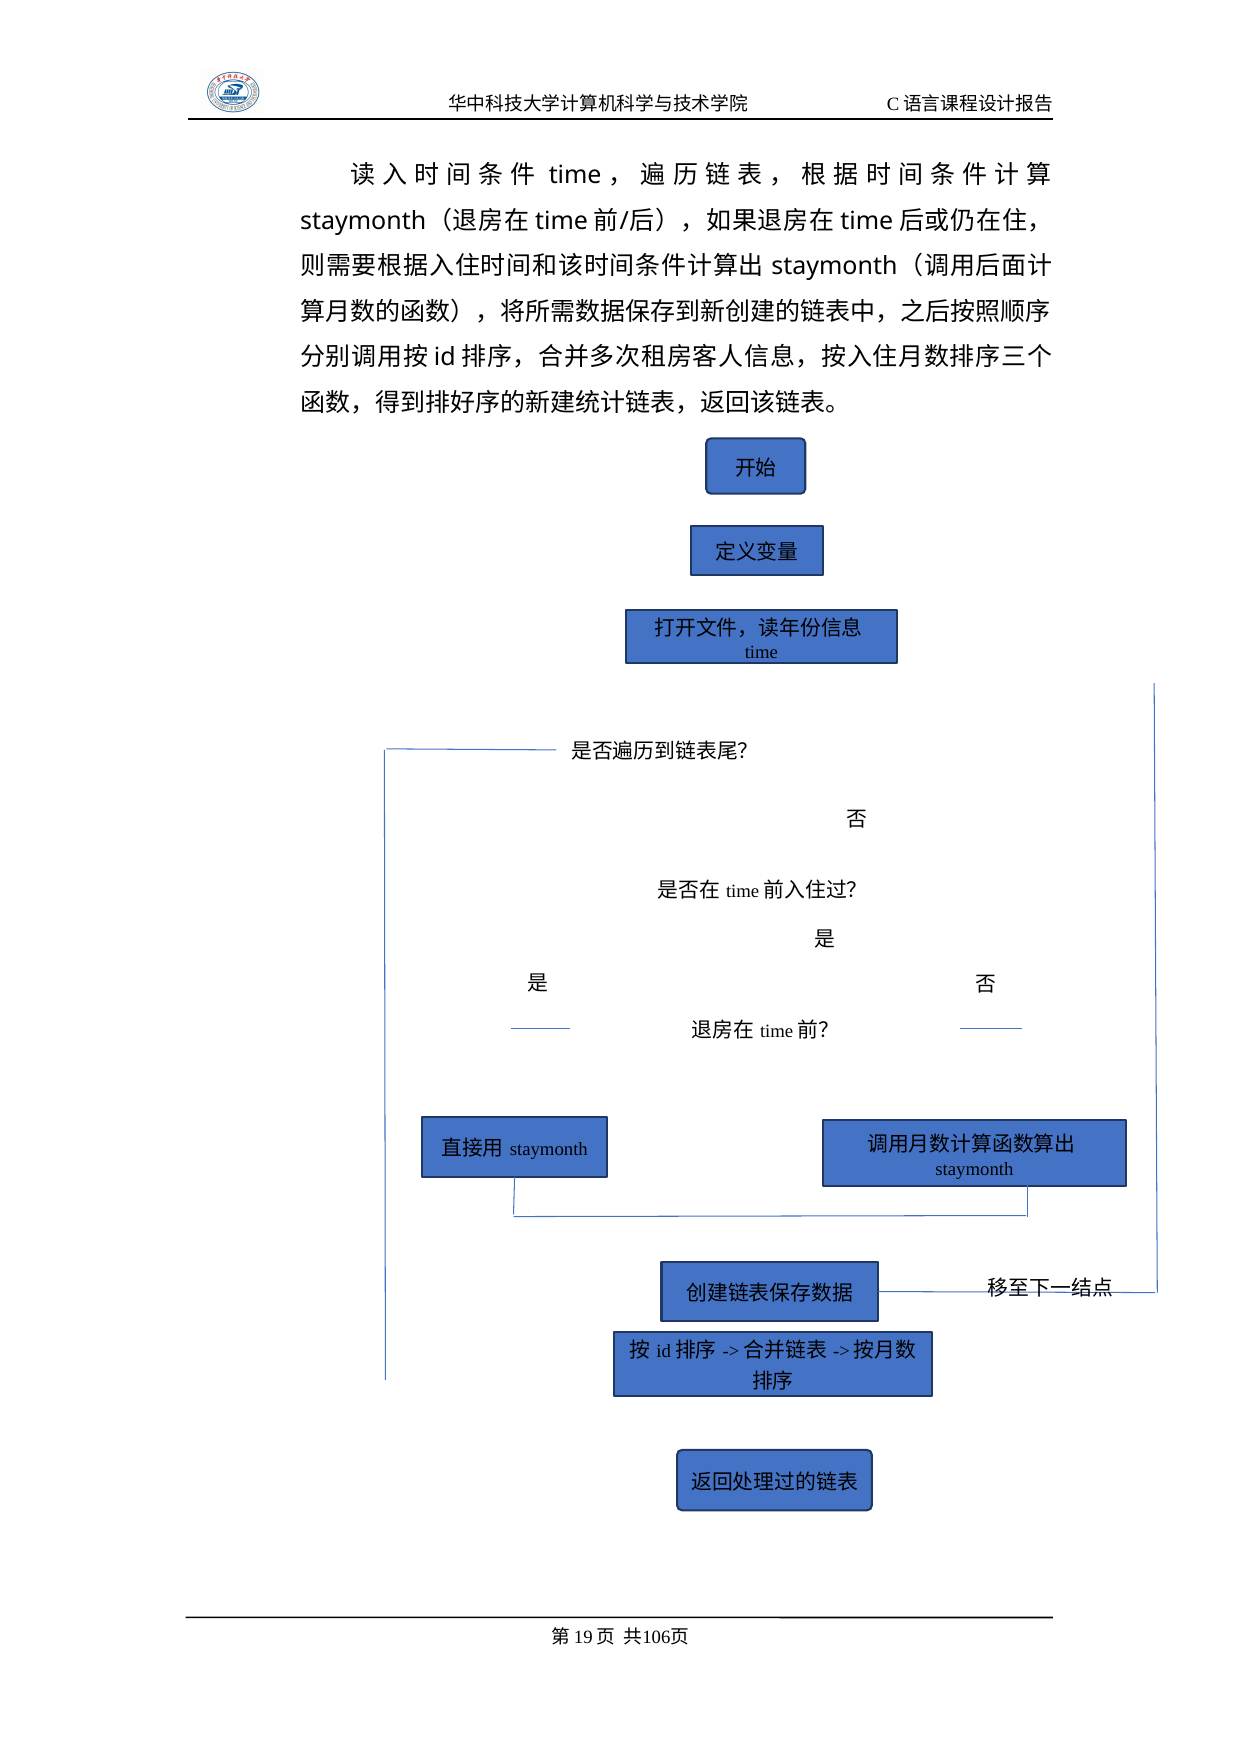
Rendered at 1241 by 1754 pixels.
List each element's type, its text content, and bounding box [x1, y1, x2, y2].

picture [200, 70, 264, 113]
list 读入时间条件time，遍历链表，根据时间条件计算staymonth（退房在time前/后），如果退房在time后或仍在住，则需要根据入住时间和该时间条件计算出staymonth（调用后面计算月数的函数），将所需数据保存到新创建的链表中，之后按照顺序分别调用按id排序，合并多次租房客人信息，按入住月数排序三个函数，得到排好序的新建统计链表，返回该链表。 [300, 150, 1053, 423]
